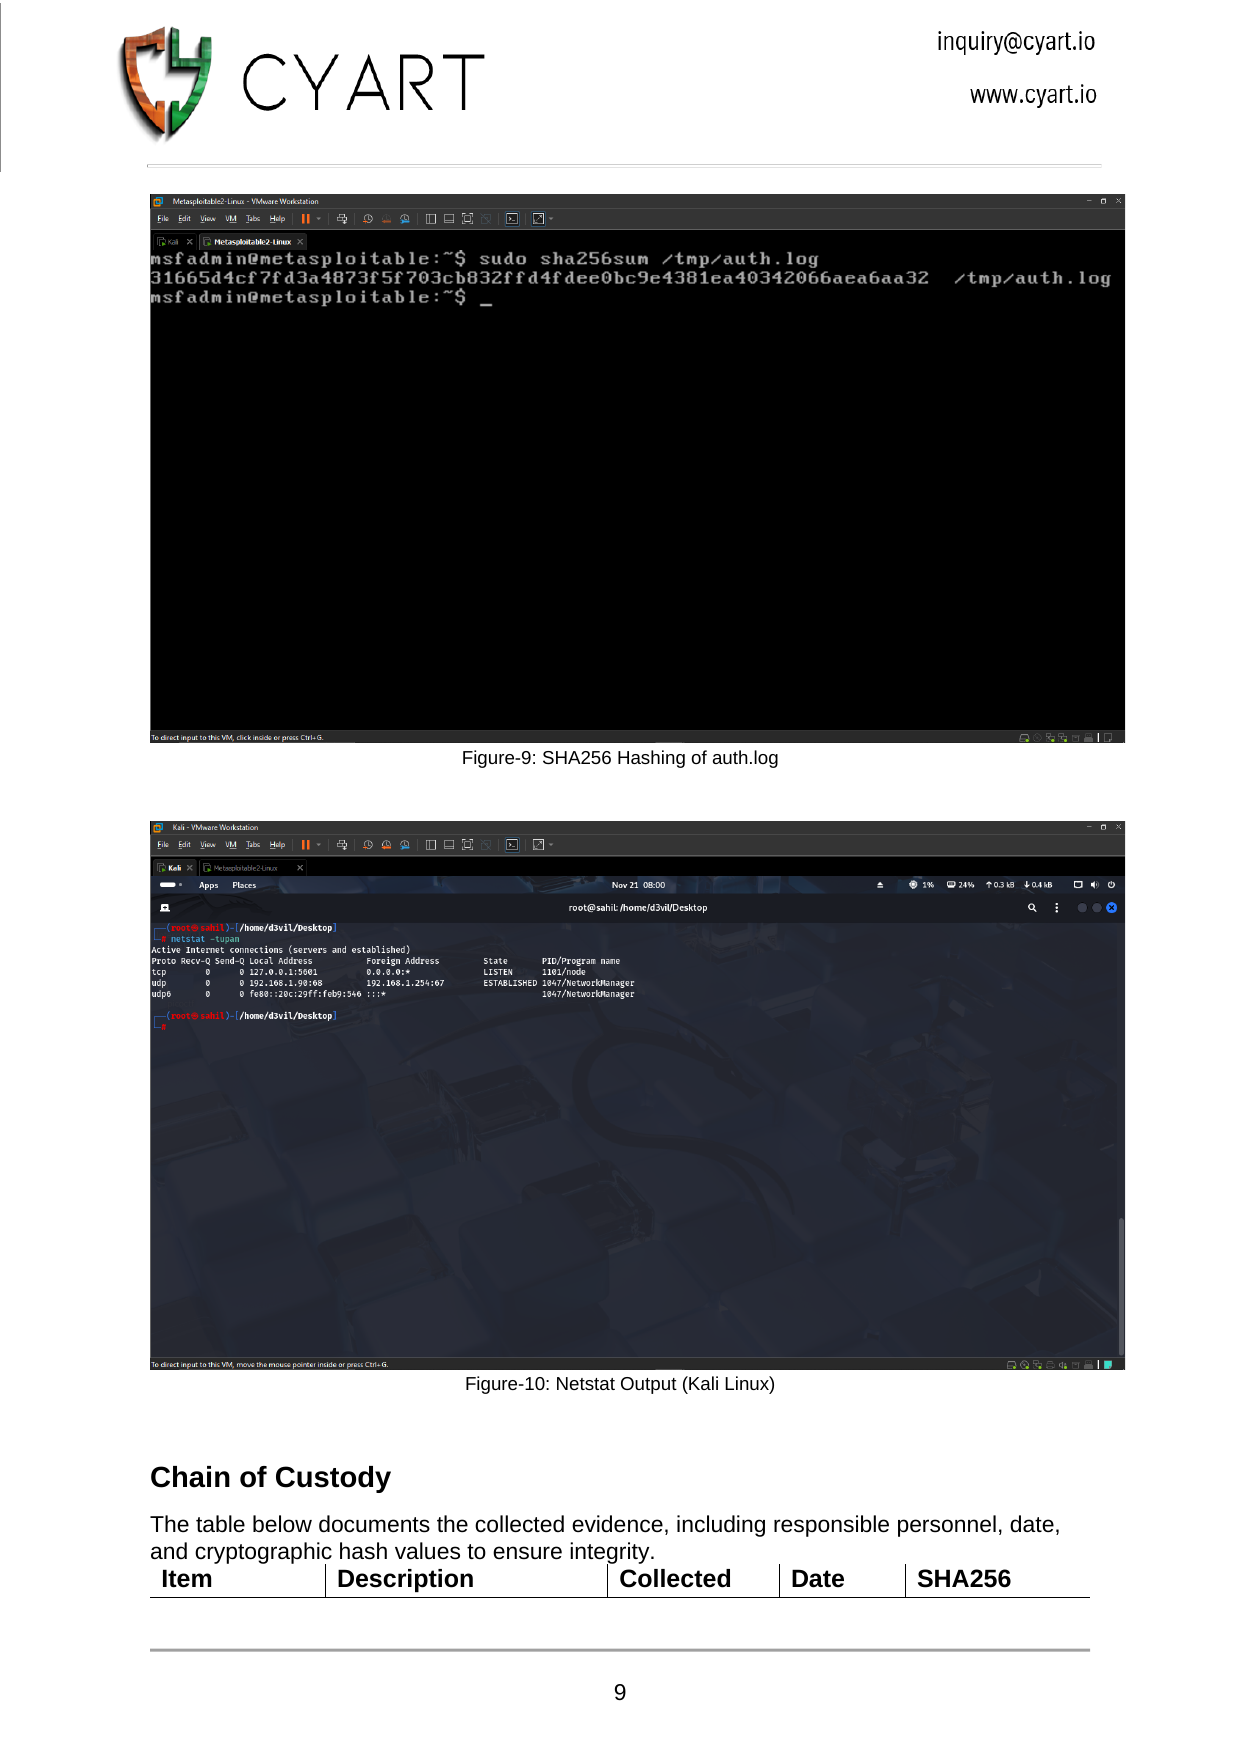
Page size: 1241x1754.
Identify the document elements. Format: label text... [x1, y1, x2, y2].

table_header Item [150, 1564, 325, 1597]
table_header Collected By [608, 1564, 779, 1597]
picture [150, 194, 1125, 743]
text The table below documents the collected evidence, including responsible personnel, date, and cryptographic hash values to ensure integrity. [150, 1511, 1090, 1564]
text Figure-10: Netstat Output (Kali Linux) [150, 1373, 1090, 1395]
table_header SHA256 Hash [906, 1564, 1090, 1597]
picture [150, 821, 1125, 1370]
table_header Date [780, 1564, 905, 1597]
table_header Description [326, 1564, 607, 1597]
text Figure-9: SHA256 Hashing of auth.log [150, 747, 1090, 768]
subtitle Chain of Custody [150, 1460, 1090, 1494]
picture [0, 3, 1241, 172]
